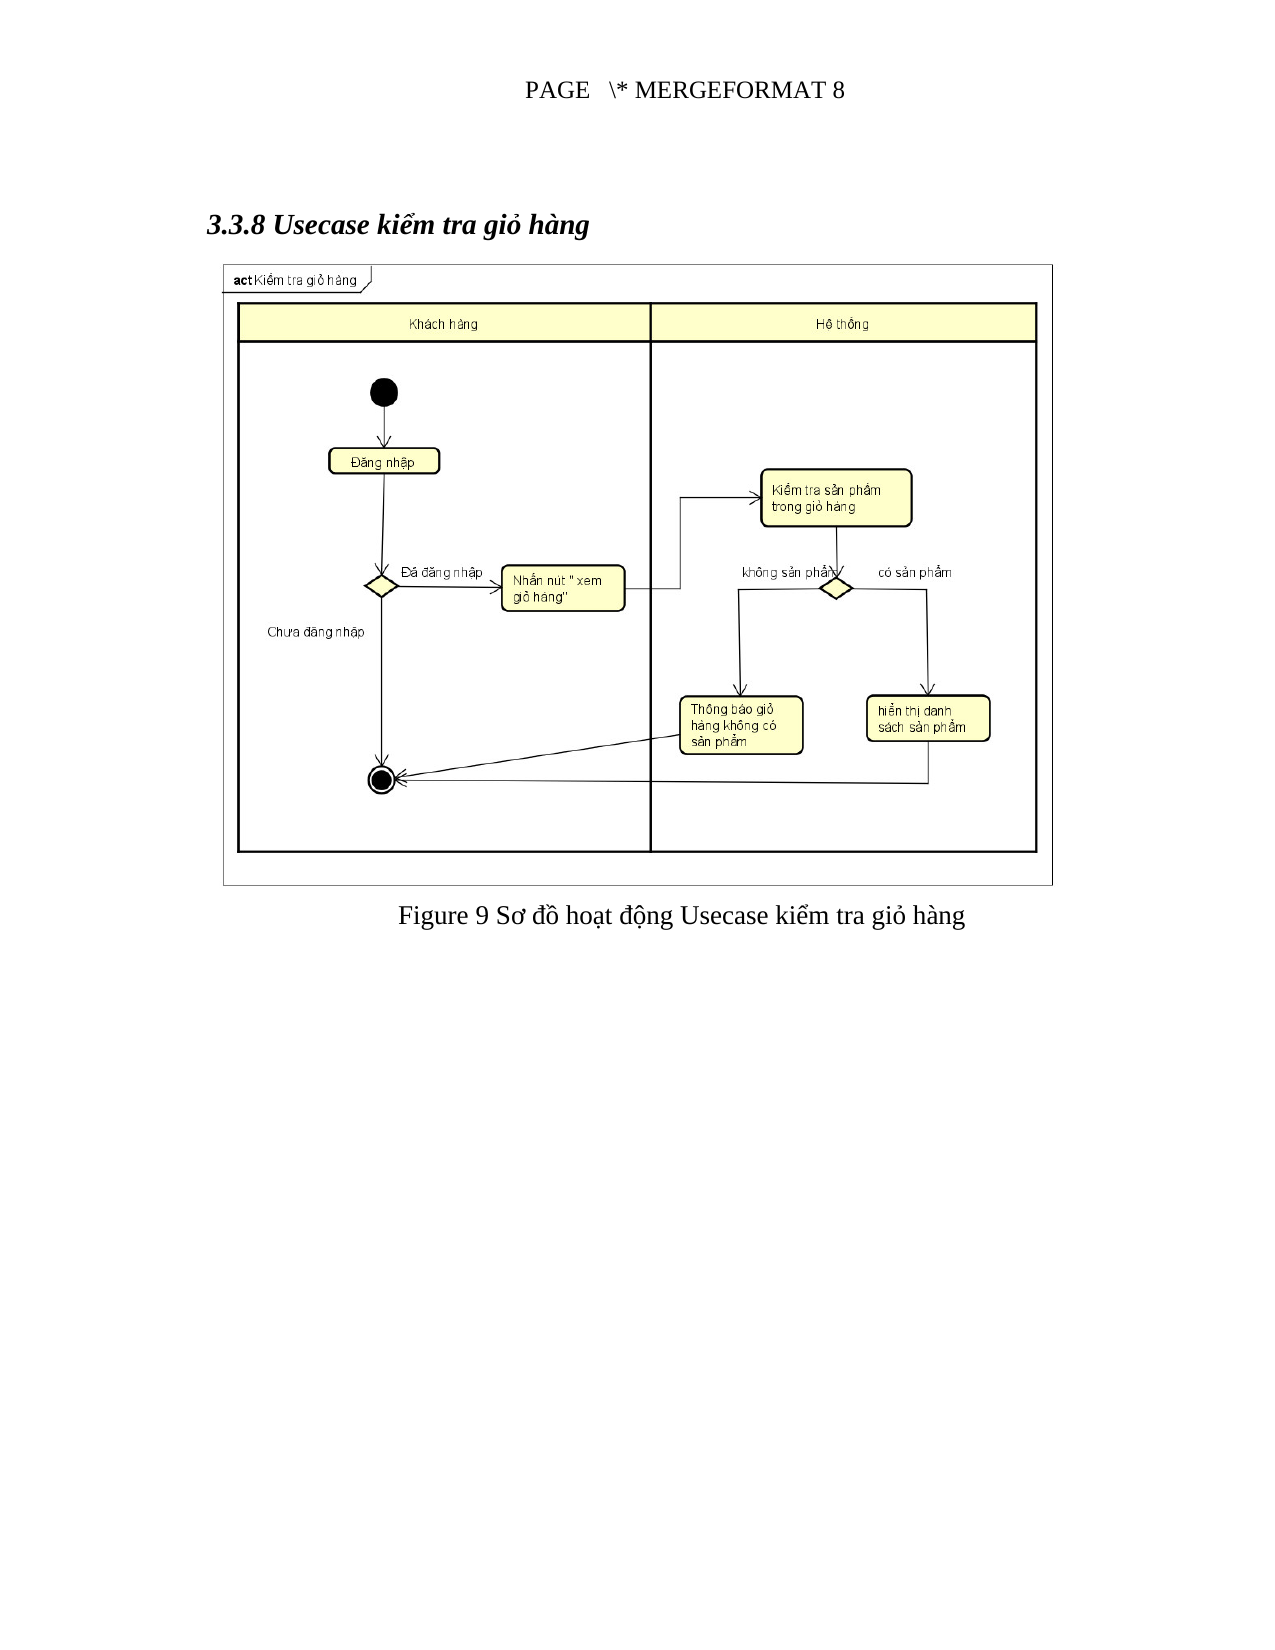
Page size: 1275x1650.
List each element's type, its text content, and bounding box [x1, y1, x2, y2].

text Figure 9 Sơ đồ hoạt động Usecase kiểm tra giỏ hàng [207, 899, 1157, 930]
text 3.3.8 Usecase kiểm tra giỏ hàng [207, 207, 1157, 240]
picture [206, 257, 1072, 899]
